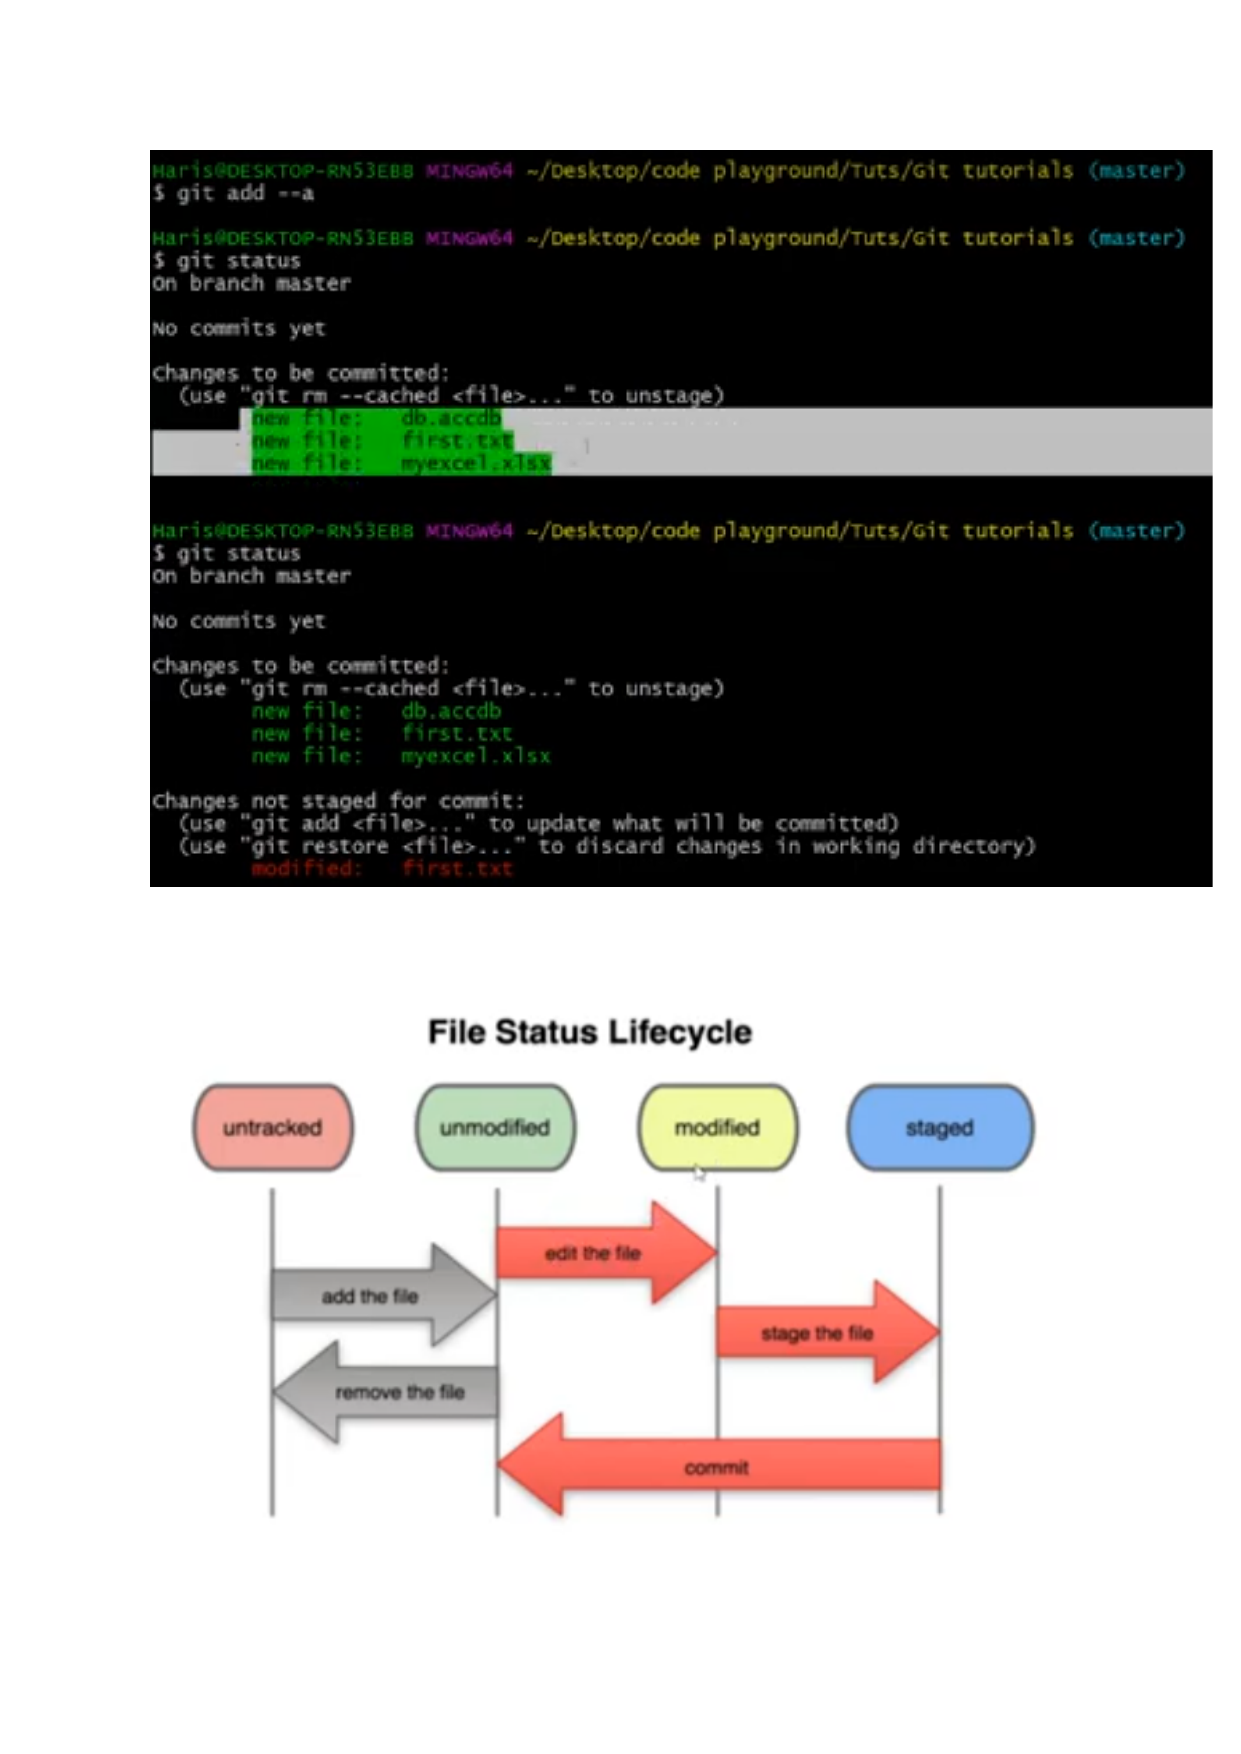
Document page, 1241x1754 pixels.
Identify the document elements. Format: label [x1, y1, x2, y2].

picture [150, 960, 1091, 1576]
picture [150, 150, 1213, 887]
